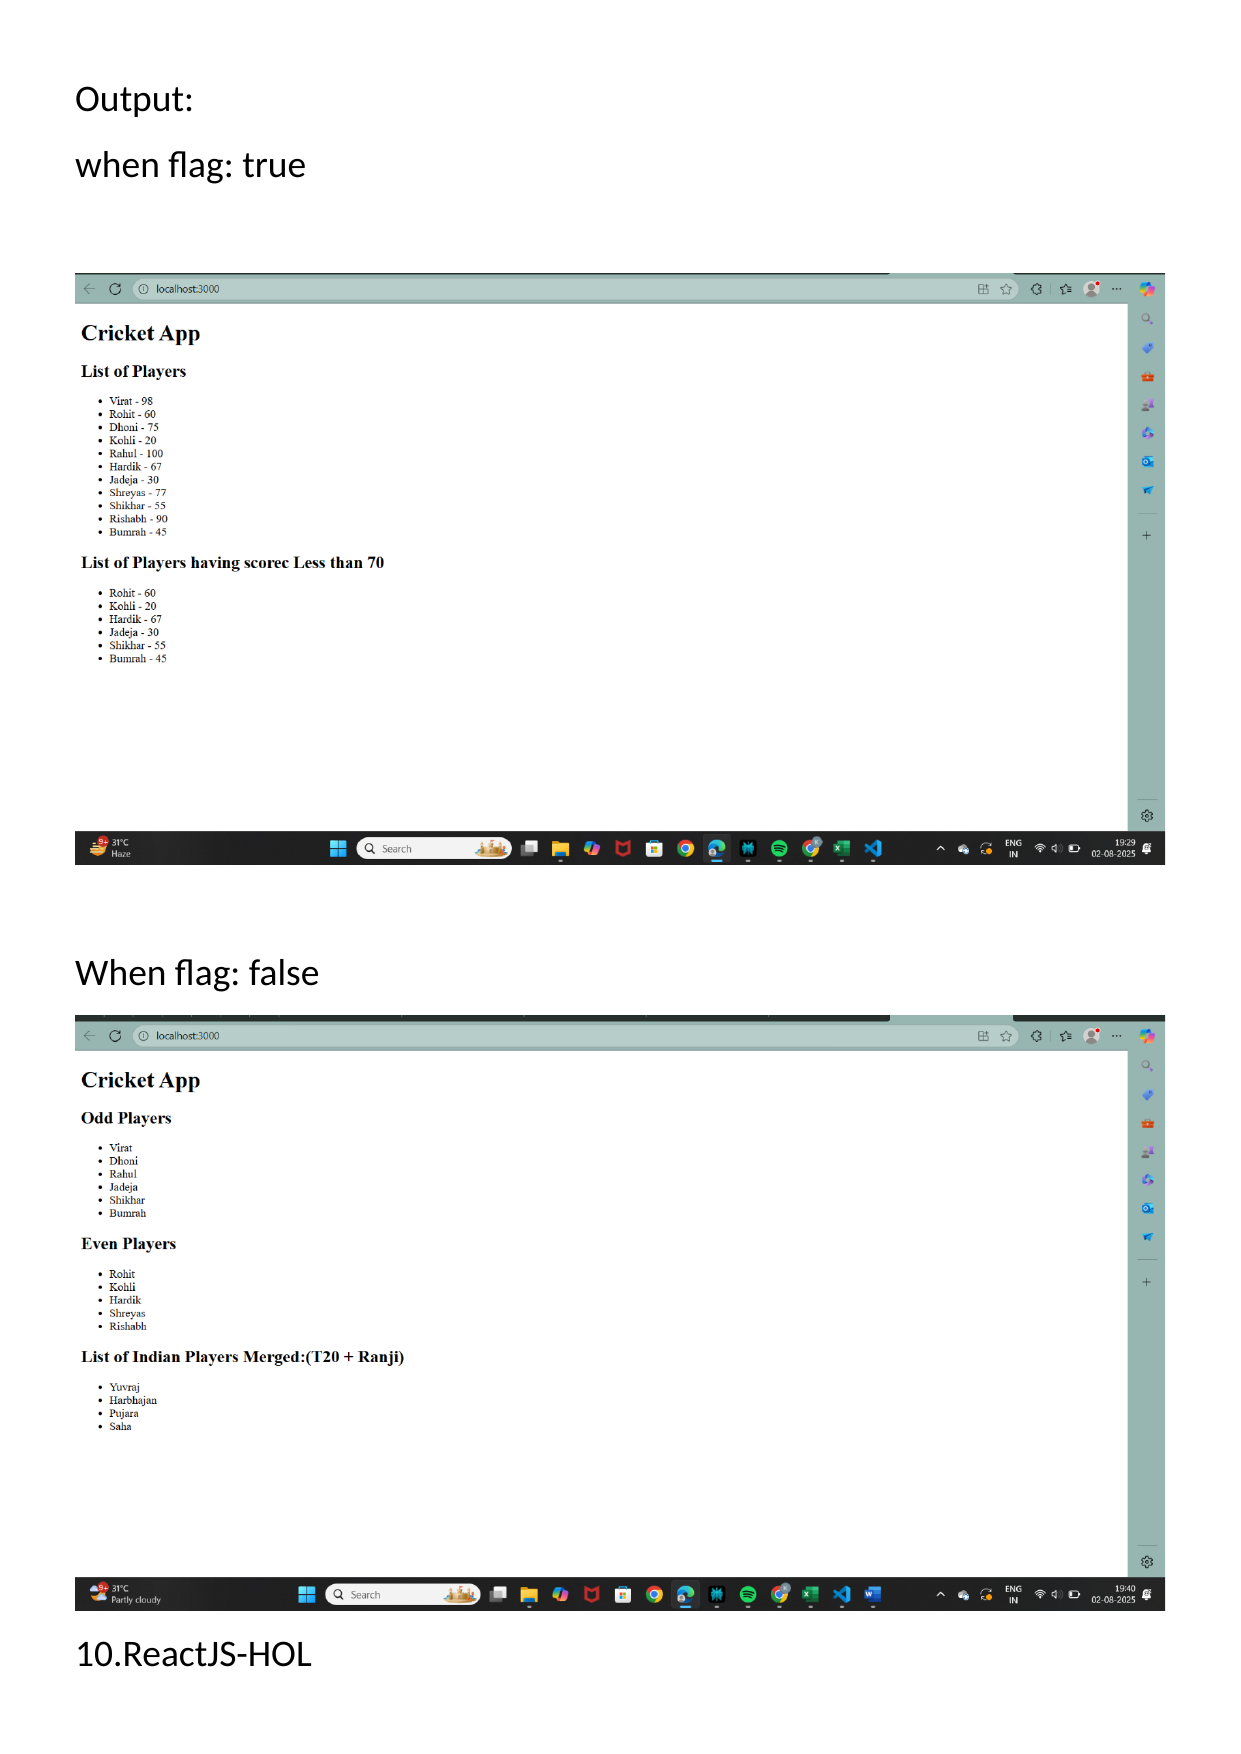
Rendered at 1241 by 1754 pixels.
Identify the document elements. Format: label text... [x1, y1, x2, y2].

text 10.ReactJS-HOL [75, 1630, 1165, 1676]
text Output: [75, 75, 1165, 121]
text when flag: true [75, 141, 1165, 187]
text When flag: false [75, 949, 1165, 995]
picture [75, 273, 1166, 865]
picture [75, 1015, 1166, 1611]
